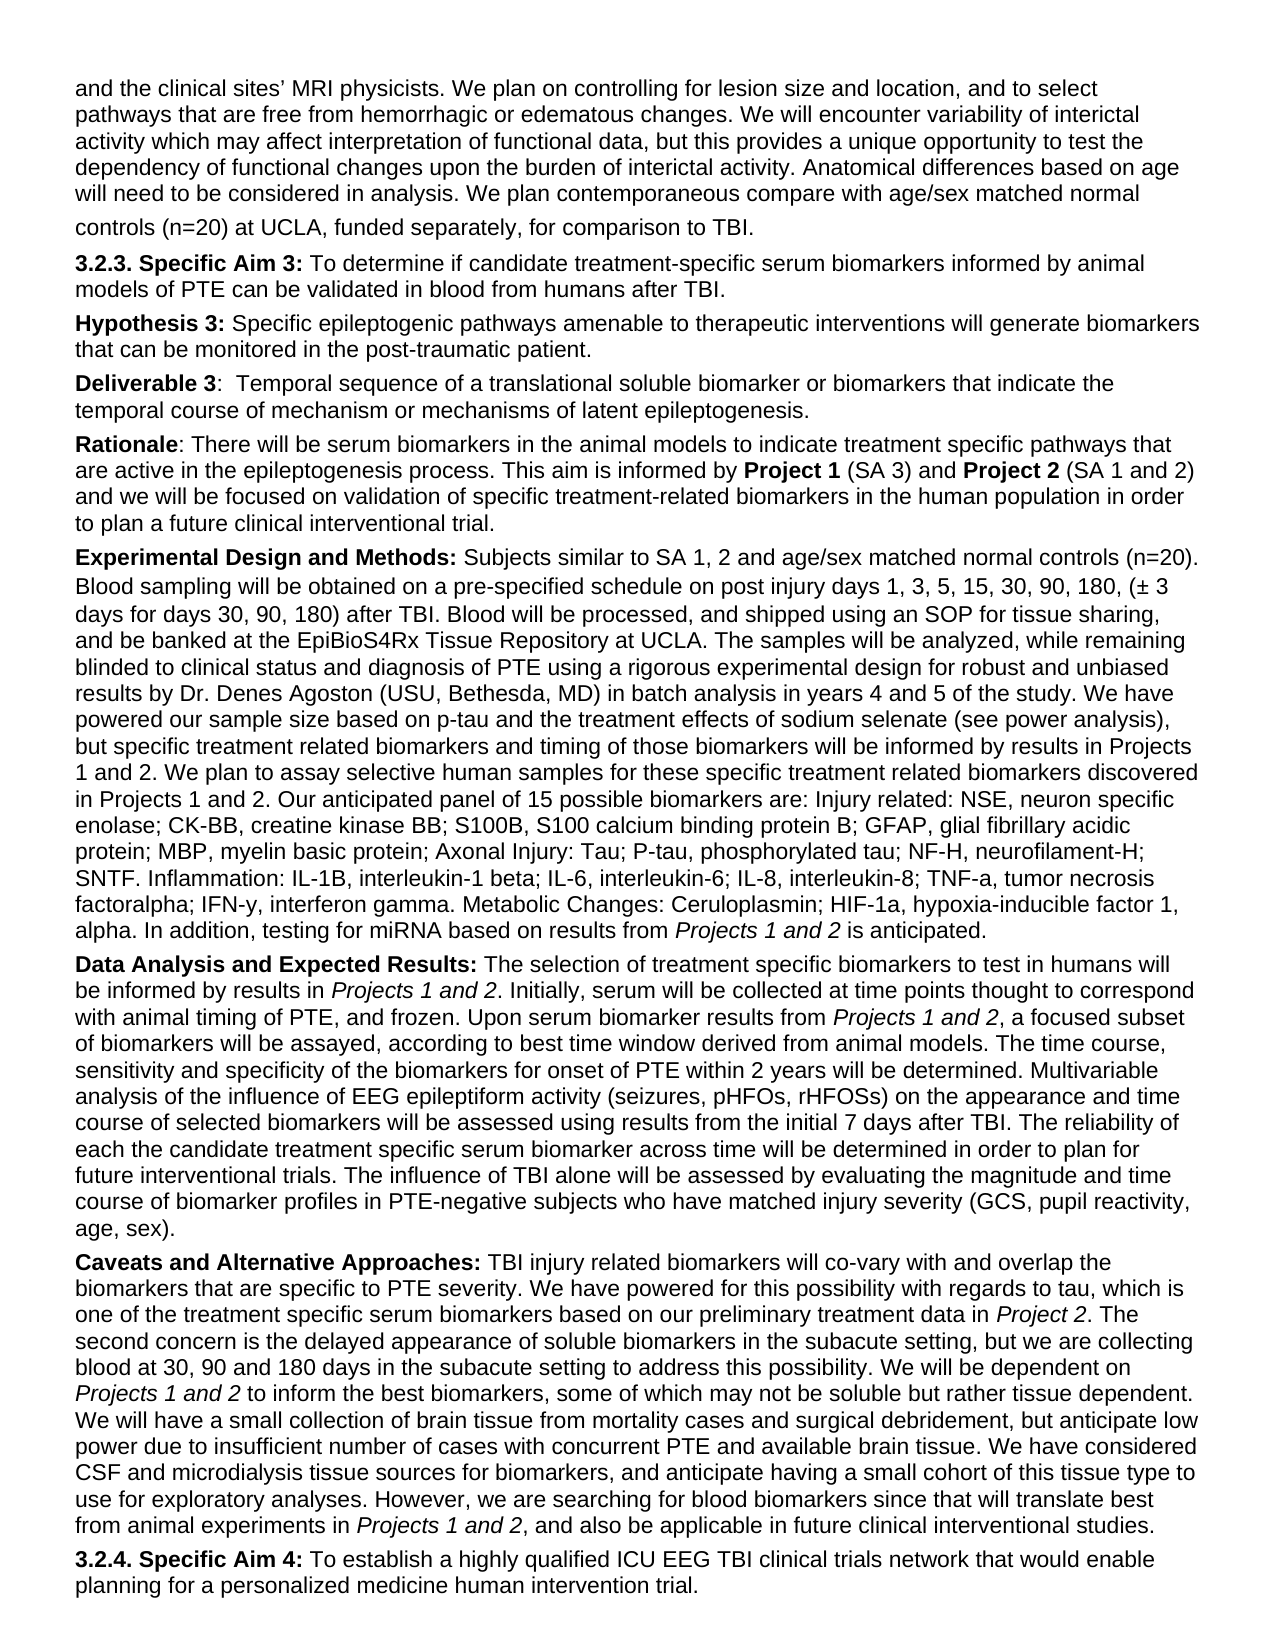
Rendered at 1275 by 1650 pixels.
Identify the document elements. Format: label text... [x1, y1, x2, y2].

text Experimental Design and Methods: Subjects similar to SA 1, 2 and age/sex matched normal controls (n=20). Blood sampling will be obtained on a pre-specified schedule on post injury days 1, 3, 5, 15, 30, 90, 180, (± 3 days for days 30, 90, 180) after TBI. Blood will be processed, and shipped using an SOP for tissue sharing, and be banked at the EpiBioS4Rx Tissue Repository at UCLA. The samples will be analyzed, while remaining blinded to clinical status and diagnosis of PTE using a rigorous experimental design for robust and unbiased results by Dr. Denes Agoston (USU, Bethesda, MD) in batch analysis in years 4 and 5 of the study. We have powered our sample size based on p-tau and the treatment effects of sodium selenate (see power analysis), but specific treatment related biomarkers and timing of those biomarkers will be informed by results in Projects 1 and 2. We plan to assay selective human samples for these specific treatment related biomarkers discovered in Projects 1 and 2. Our anticipated panel of 15 possible biomarkers are: Injury related: NSE, neuron specific enolase; CK-BB, creatine kinase BB; S100B, S100 calcium binding protein B; GFAP, glial fibrillary acidic protein; MBP, myelin basic protein; Axonal Injury: Tau; P-tau, phosphorylated tau; NF-H, neurofilament-H; SNTF. Inflammation: IL-1B, interleukin-1 beta; IL-6, interleukin-6; IL-8, interleukin-8; TNF-a, tumor necrosis factoralpha; IFN-y, interferon gamma. Metabolic Changes: Ceruloplasmin; HIF-1a, hypoxia-inducible factor 1, alpha. In addition, testing for miRNA based on results from Projects 1 and 2 is anticipated. [75, 543, 1200, 944]
text Caveats and Alternative Approaches: TBI injury related biomarkers will co-vary with and overlap the biomarkers that are specific to PTE severity. We have powered for this possibility with regards to tau, which is one of the treatment specific serum biomarkers based on our preliminary treatment data in Project 2. The second concern is the delayed appearance of soluble biomarkers in the subacute setting, but we are collecting blood at 30, 90 and 180 days in the subacute setting to address this possibility. We will be dependent on Projects 1 and 2 to inform the best biomarkers, some of which may not be soluble but rather tissue dependent. We will have a small collection of brain tissue from mortality cases and surgical debridement, but anticipate low power due to insufficient number of cases with concurrent PTE and available brain tissue. We have considered CSF and microdialysis tissue sources for biomarkers, and anticipate having a small cohort of this tissue type to use for exploratory analyses. However, we are searching for blood biomarkers since that will translate best from animal experiments in Projects 1 and 2, and also be applicable in future clinical interventional studies. [75, 1248, 1200, 1538]
text 3.2.4. Specific Aim 4: To establish a highly qualified ICU EEG TBI clinical trials network that would enable planning for a personalized medicine human intervention trial. [75, 1546, 1200, 1599]
text Data Analysis and Expected Results: The selection of treatment specific biomarkers to test in humans will be informed by results in Projects 1 and 2. Initially, serum will be collected at time points thought to correspond with animal timing of PTE, and frozen. Upon serum biomarker results from Projects 1 and 2, a focused subset of biomarkers will be assayed, according to best time window derived from animal models. The time course, sensitivity and specificity of the biomarkers for onset of PTE within 2 years will be determined. Multivariable analysis of the influence of EEG epileptiform activity (seizures, pHFOs, rHFOSs) on the appearance and time course of selected biomarkers will be assessed using results from the initial 7 days after TBI. The reliability of each the candidate treatment specific serum biomarker across time will be determined in order to plan for future interventional trials. The influence of TBI alone will be assessed by evaluating the magnitude and time course of biomarker profiles in PTE-negative subjects who have matched injury severity (GCS, pupil reactivity, age, sex). [75, 951, 1200, 1241]
text Rationale: There will be serum biomarkers in the animal models to indicate treatment specific pathways that are active in the epileptogenesis process. This aim is informed by Project 1 (SA 3) and Project 2 (SA 1 and 2) and we will be focused on validation of specific treatment-related biomarkers in the human population in order to plan a future clinical interventional trial. [75, 431, 1200, 536]
text Hypothesis 3: Specific epileptogenic pathways amenable to therapeutic interventions will generate biomarkers that can be monitored in the post-traumatic patient. [75, 310, 1200, 363]
text 3.2.3. Specific Aim 3: To determine if candidate treatment-specific serum biomarkers informed by animal models of PTE can be validated in blood from humans after TBI. [75, 250, 1200, 303]
text Deliverable 3: Temporal sequence of a translational soluble biomarker or biomarkers that indicate the temporal course of mechanism or mechanisms of latent epileptogenesis. [75, 370, 1200, 423]
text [75, 75, 1200, 242]
